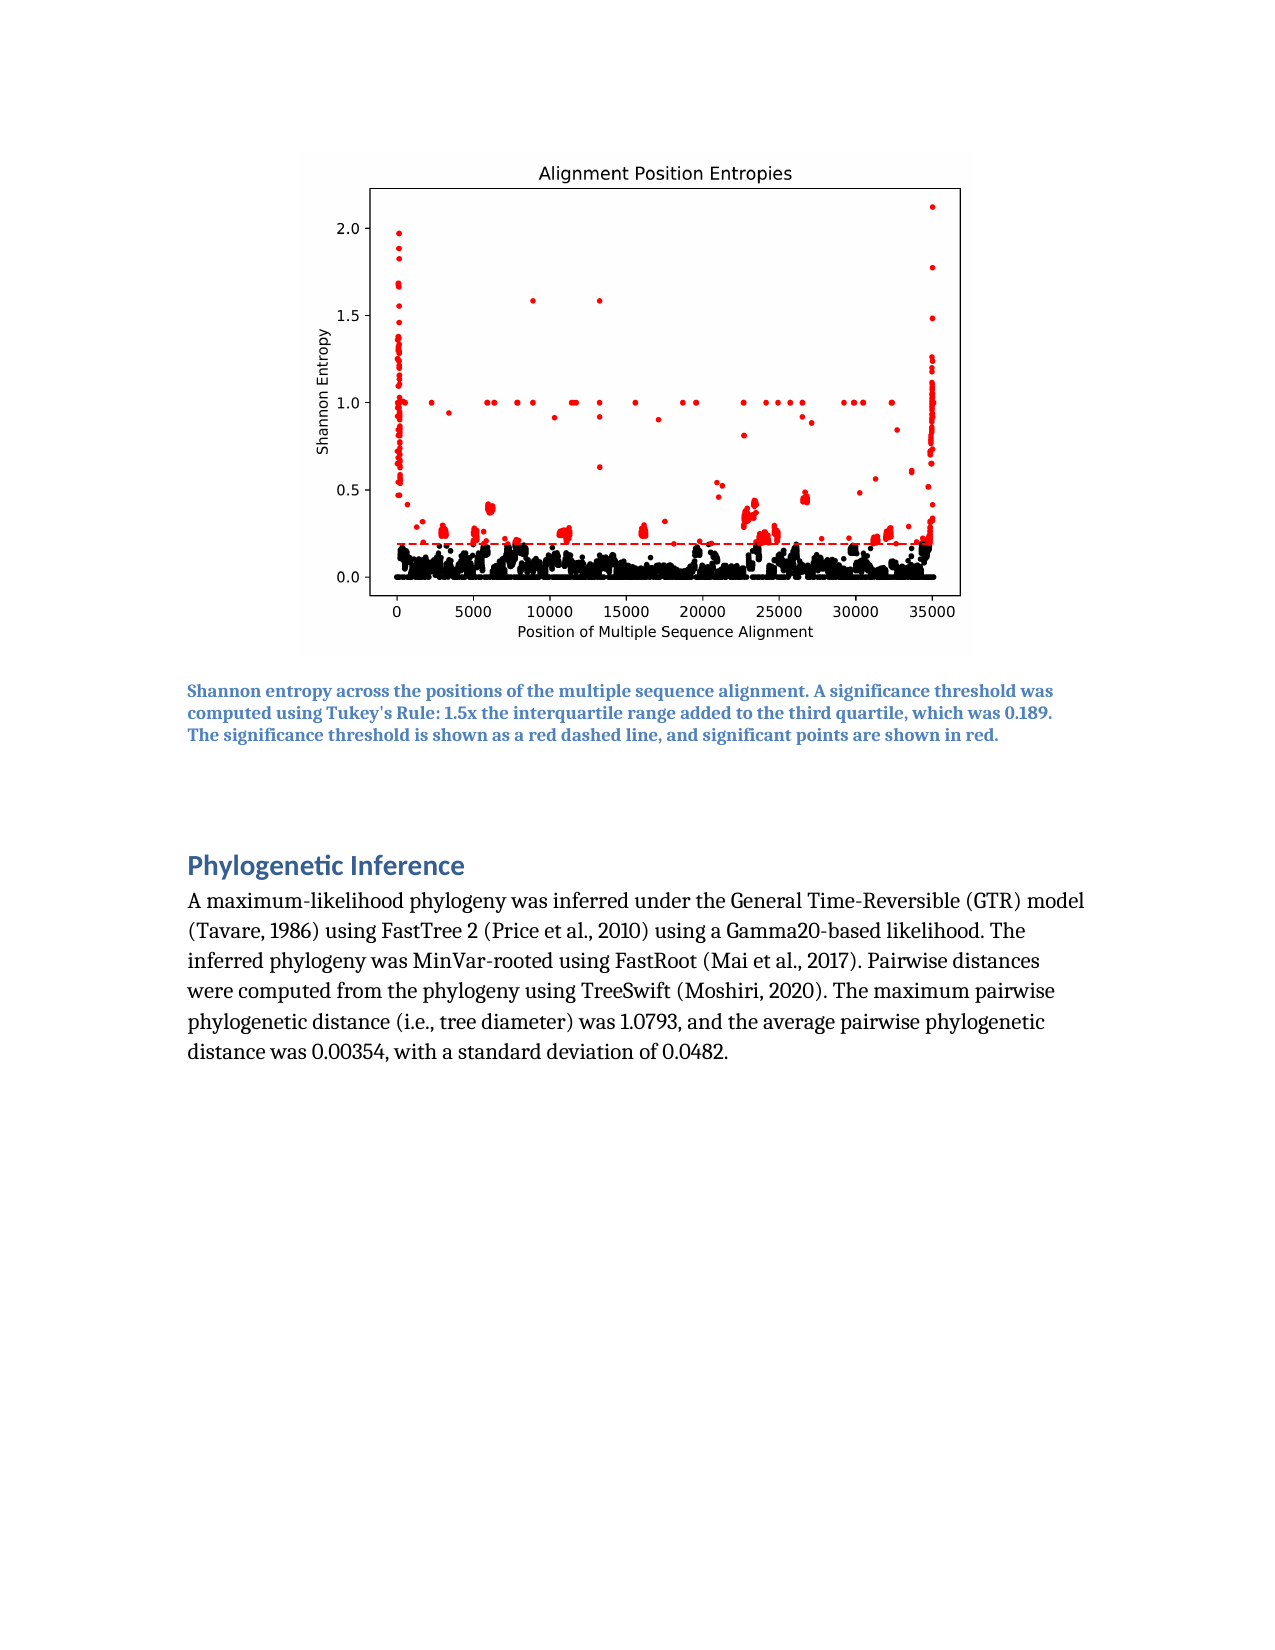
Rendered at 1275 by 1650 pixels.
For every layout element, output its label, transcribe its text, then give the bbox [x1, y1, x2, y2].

subtitle Phylogenetic Inference [187, 847, 1087, 882]
text Shannon entropy across the positions of the multiple sequence alignment. A significance threshold was computed using Tukey's Rule: 1.5x the interquartile range added to the third quartile, which was 0.189. The significance threshold is shown as a red dashed line, and significant points are shown in red. [187, 681, 1087, 746]
text A maximum-likelihood phylogeny was inferred under the General Time-Reversible (GTR) model (Tavare, 1986) using FastTree 2 (Price et al., 2010) using a Gamma20-based likelihood. The inferred phylogeny was MinVar-rooted using FastRoot (Mai et al., 2017). Pairwise distances were computed from the phylogeny using TreeSwift (Moshiri, 2020). The maximum pairwise phylogenetic distance (i.e., tree diameter) was 1.0793, and the average pairwise phylogenetic distance was 0.00354, with a standard deviation of 0.0482. [187, 888, 1087, 1065]
picture [300, 150, 976, 657]
